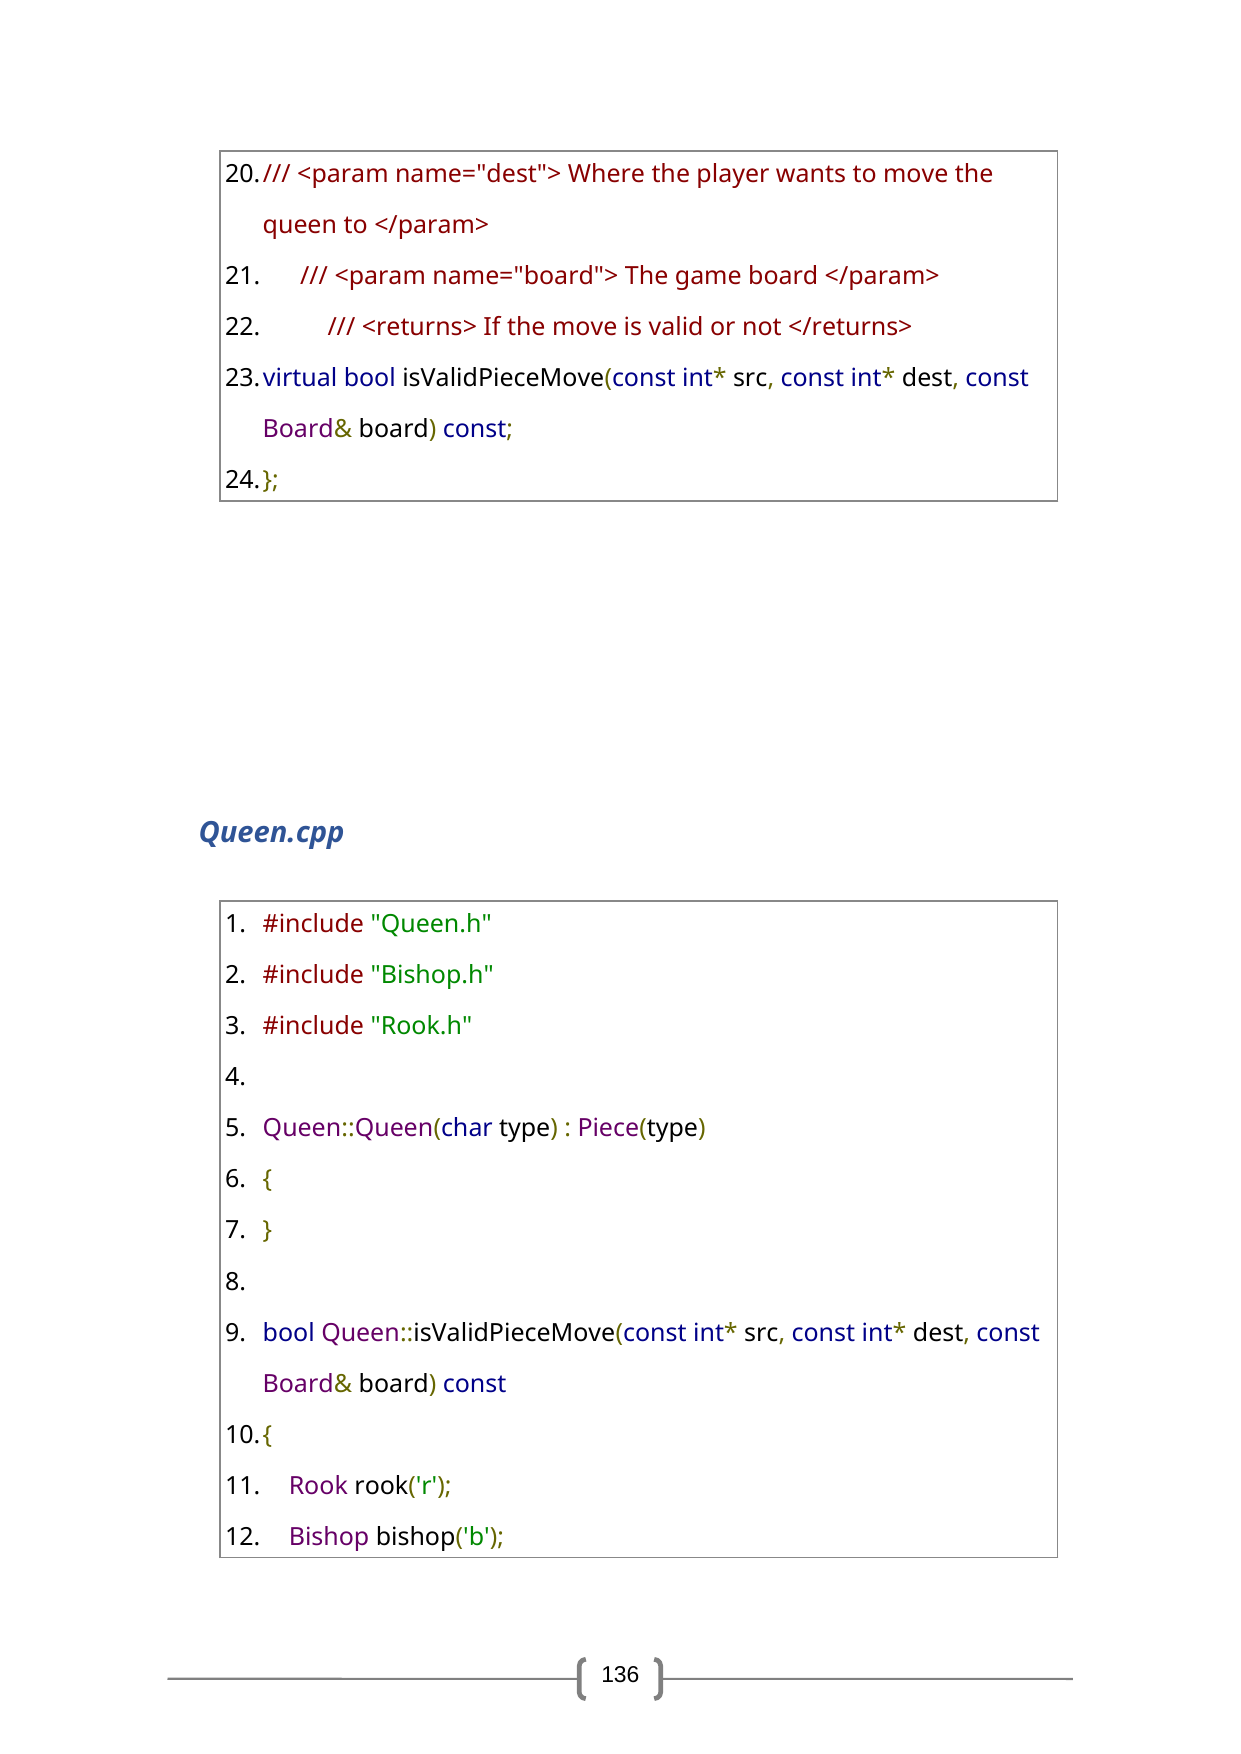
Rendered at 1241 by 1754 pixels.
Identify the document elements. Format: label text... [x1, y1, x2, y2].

list /// <returns> If the move is valid or not </returns> [221, 303, 1057, 343]
list #include "Rook.h" [221, 1002, 1057, 1042]
list bool Queen::isValidPieceMove(const int* src, const int* dest, const Board& board) const [221, 1308, 1057, 1399]
list }; [221, 456, 1057, 500]
list #include "Queen.h" [221, 902, 1057, 940]
subtitle Queen.cpp [187, 811, 1053, 851]
list { [221, 1411, 1057, 1450]
list Bishop bishop('b'); [221, 1513, 1057, 1557]
list Queen::Queen(char type) : Piece(type) [221, 1104, 1057, 1144]
list virtual bool isValidPieceMove(const int* src, const int* dest, const Board& board) const; [221, 354, 1057, 445]
list /// <param name="board"> The game board </param> [221, 252, 1057, 292]
list #include "Bishop.h" [221, 951, 1057, 991]
list { [221, 1155, 1057, 1195]
list } [221, 1206, 1057, 1246]
list Rook rook('r'); [221, 1462, 1057, 1501]
list /// <param name="dest"> Where the player wants to move the queen to </param> [221, 152, 1057, 241]
